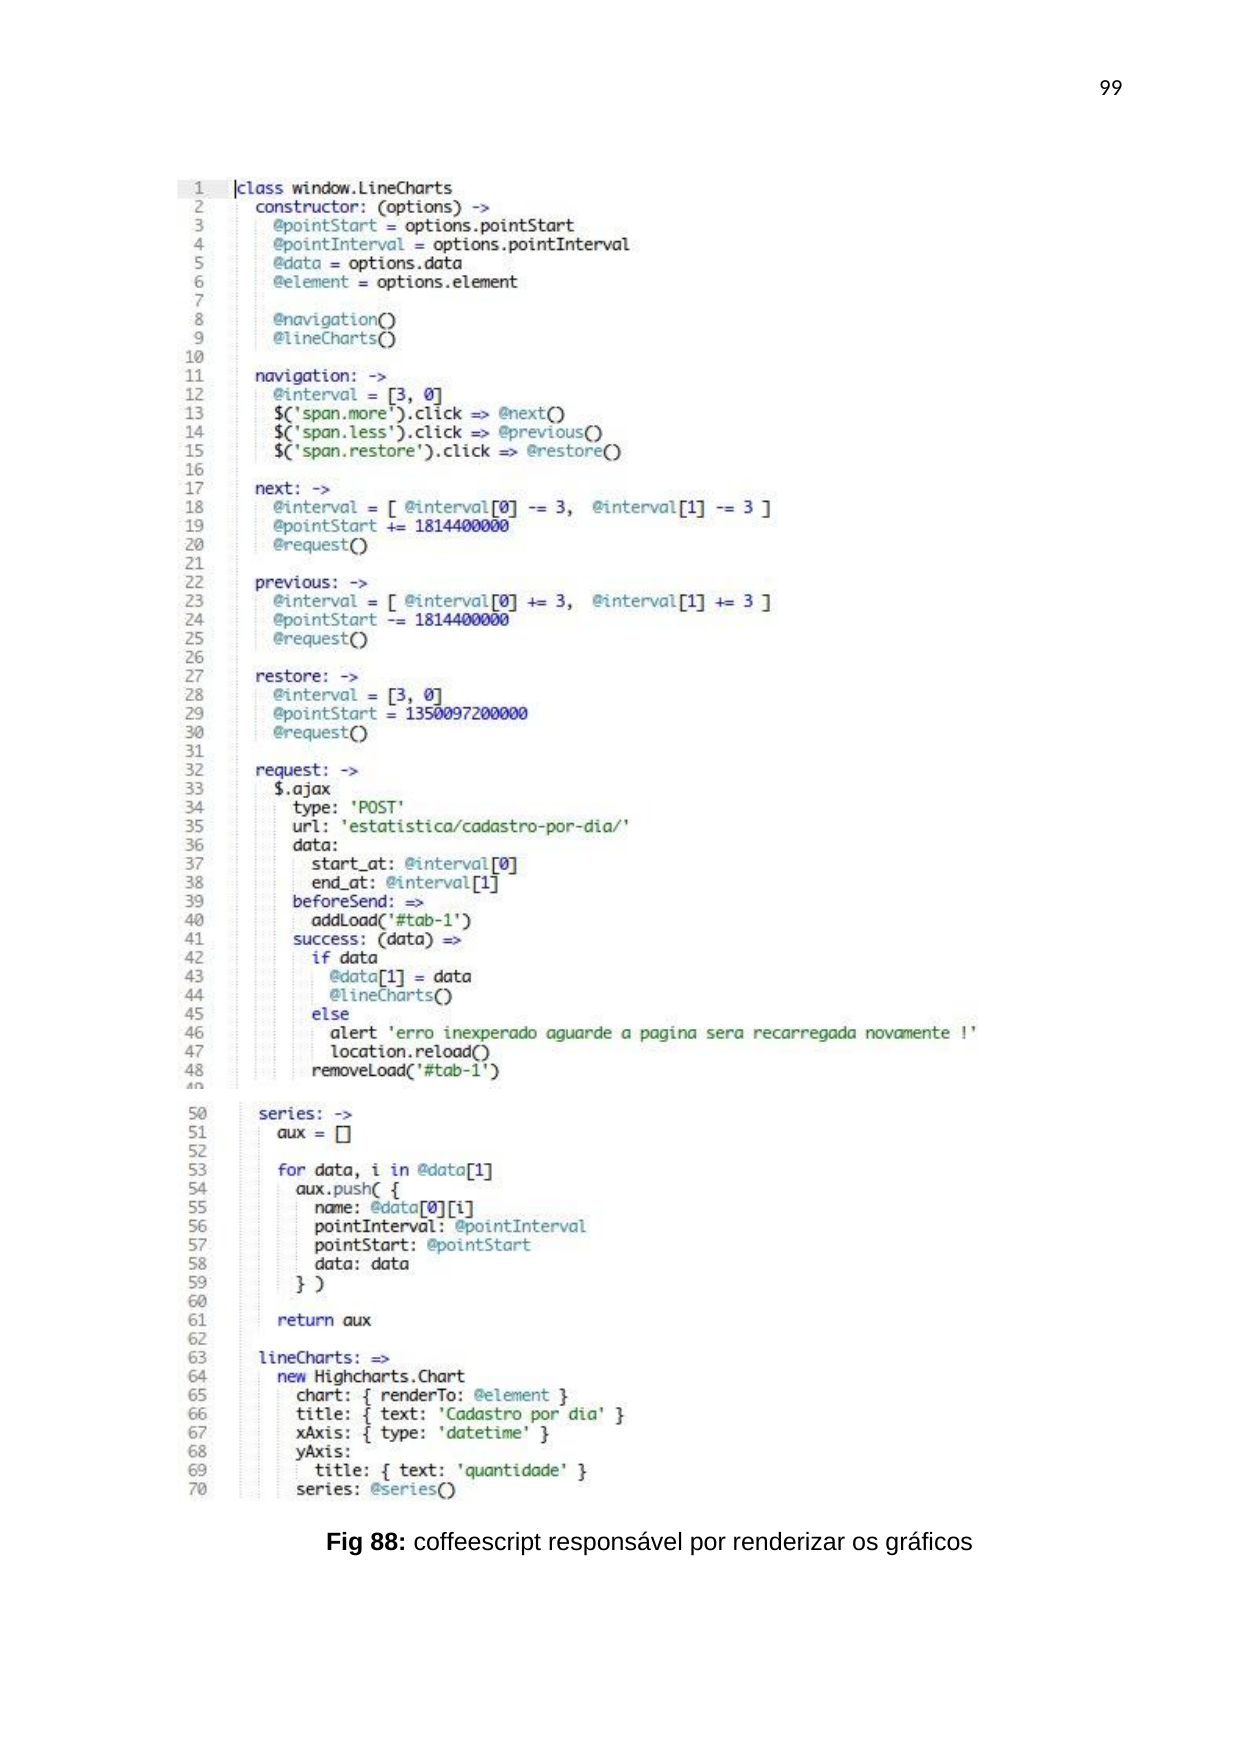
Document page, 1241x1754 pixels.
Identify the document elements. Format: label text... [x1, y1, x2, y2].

picture [177, 1101, 653, 1514]
picture [177, 177, 989, 1089]
text Fig 88: coffeescript responsável por renderizar os gráficos [177, 1527, 1122, 1556]
